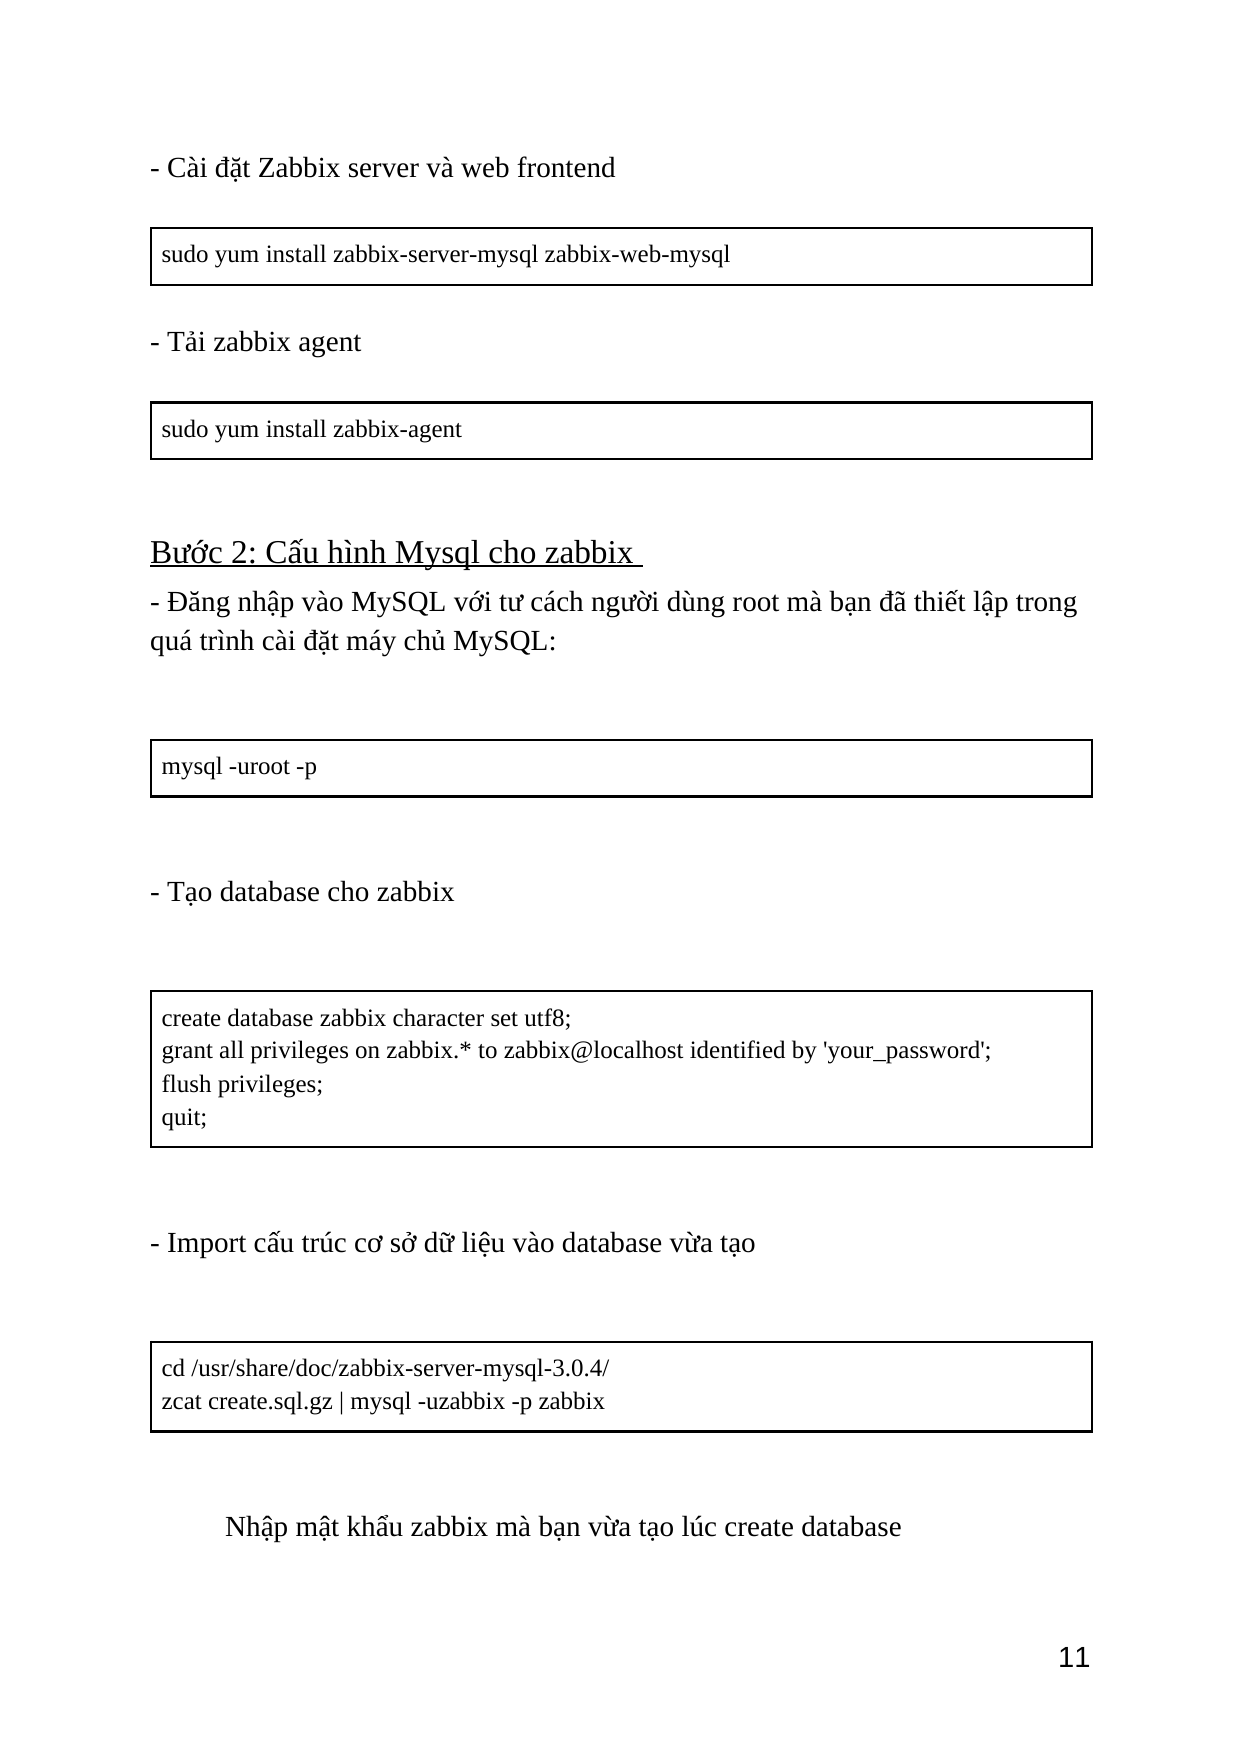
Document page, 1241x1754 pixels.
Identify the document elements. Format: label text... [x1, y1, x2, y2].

text - Import cấu trúc cơ sở dữ liệu vào database vừa tạo [150, 1225, 1090, 1258]
text - Đăng nhập vào MySQL với tư cách người dùng root mà bạn đã thiết lập trong quá trình cài đặt máy chủ MySQL: [150, 584, 1090, 657]
text - Tải zabbix agent [150, 324, 1090, 358]
text Nhập mật khẩu zabbix mà bạn vừa tạo lúc create database [150, 1509, 1090, 1543]
table_header mysql -uroot -p [152, 741, 1091, 795]
text - Cài đặt Zabbix server và web frontend [150, 150, 1090, 183]
table_header sudo yum install zabbix-agent [152, 404, 1091, 458]
table_header sudo yum install zabbix-server-mysql zabbix-web-mysql [152, 229, 1091, 284]
text - Tạo database cho zabbix [150, 874, 1090, 908]
table_header create database zabbix character set utf8; grant all privileges on zabbix.* to zabbix@localhost identified by 'your_password'; flush privileges; quit; [152, 992, 1091, 1146]
subtitle Bước 2: Cấu hình Mysql cho zabbix [150, 532, 1090, 570]
table_header cd /usr/share/doc/zabbix-server-mysql-3.0.4/ zcat create.sql.gz | mysql -uzabbix -p zabbix [152, 1343, 1091, 1430]
